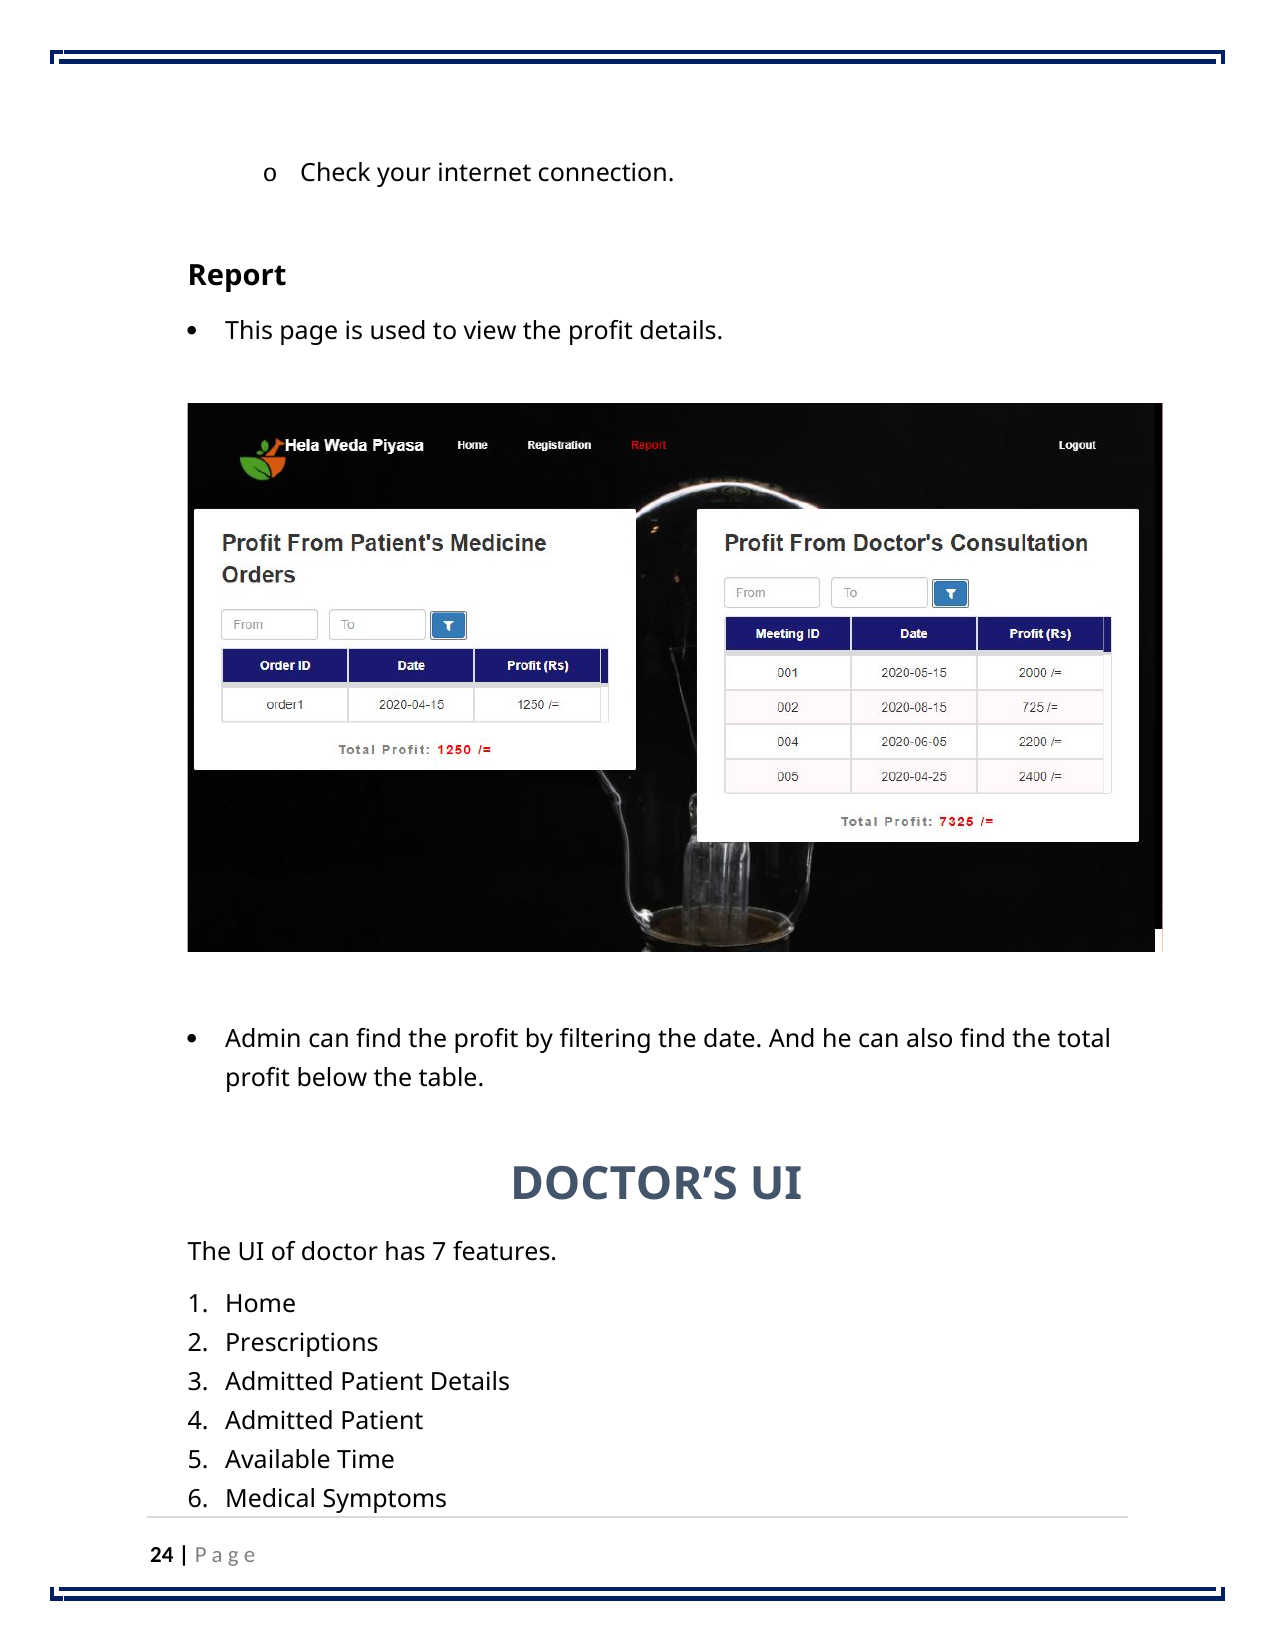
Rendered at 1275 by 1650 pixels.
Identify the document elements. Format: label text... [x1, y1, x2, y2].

list Home [187, 1285, 1126, 1319]
text Report [187, 254, 1124, 294]
list Admitted Patient [187, 1403, 1126, 1437]
list Admin can find the profit by filtering the date. And he can also find the total profit below the table. [187, 1020, 1126, 1093]
list Admitted Patient Details [187, 1364, 1126, 1398]
picture [187, 403, 1163, 952]
text DOCTOR’S UI [187, 1150, 1124, 1213]
text The UI of doctor has 7 features. [187, 1233, 1124, 1267]
list Prescriptions [187, 1324, 1126, 1358]
list This page is used to view the profit details. [187, 312, 1126, 346]
list Medical Symptoms [187, 1481, 1126, 1515]
list Check your internet connection. [262, 155, 1126, 189]
list Available Time [187, 1442, 1126, 1476]
